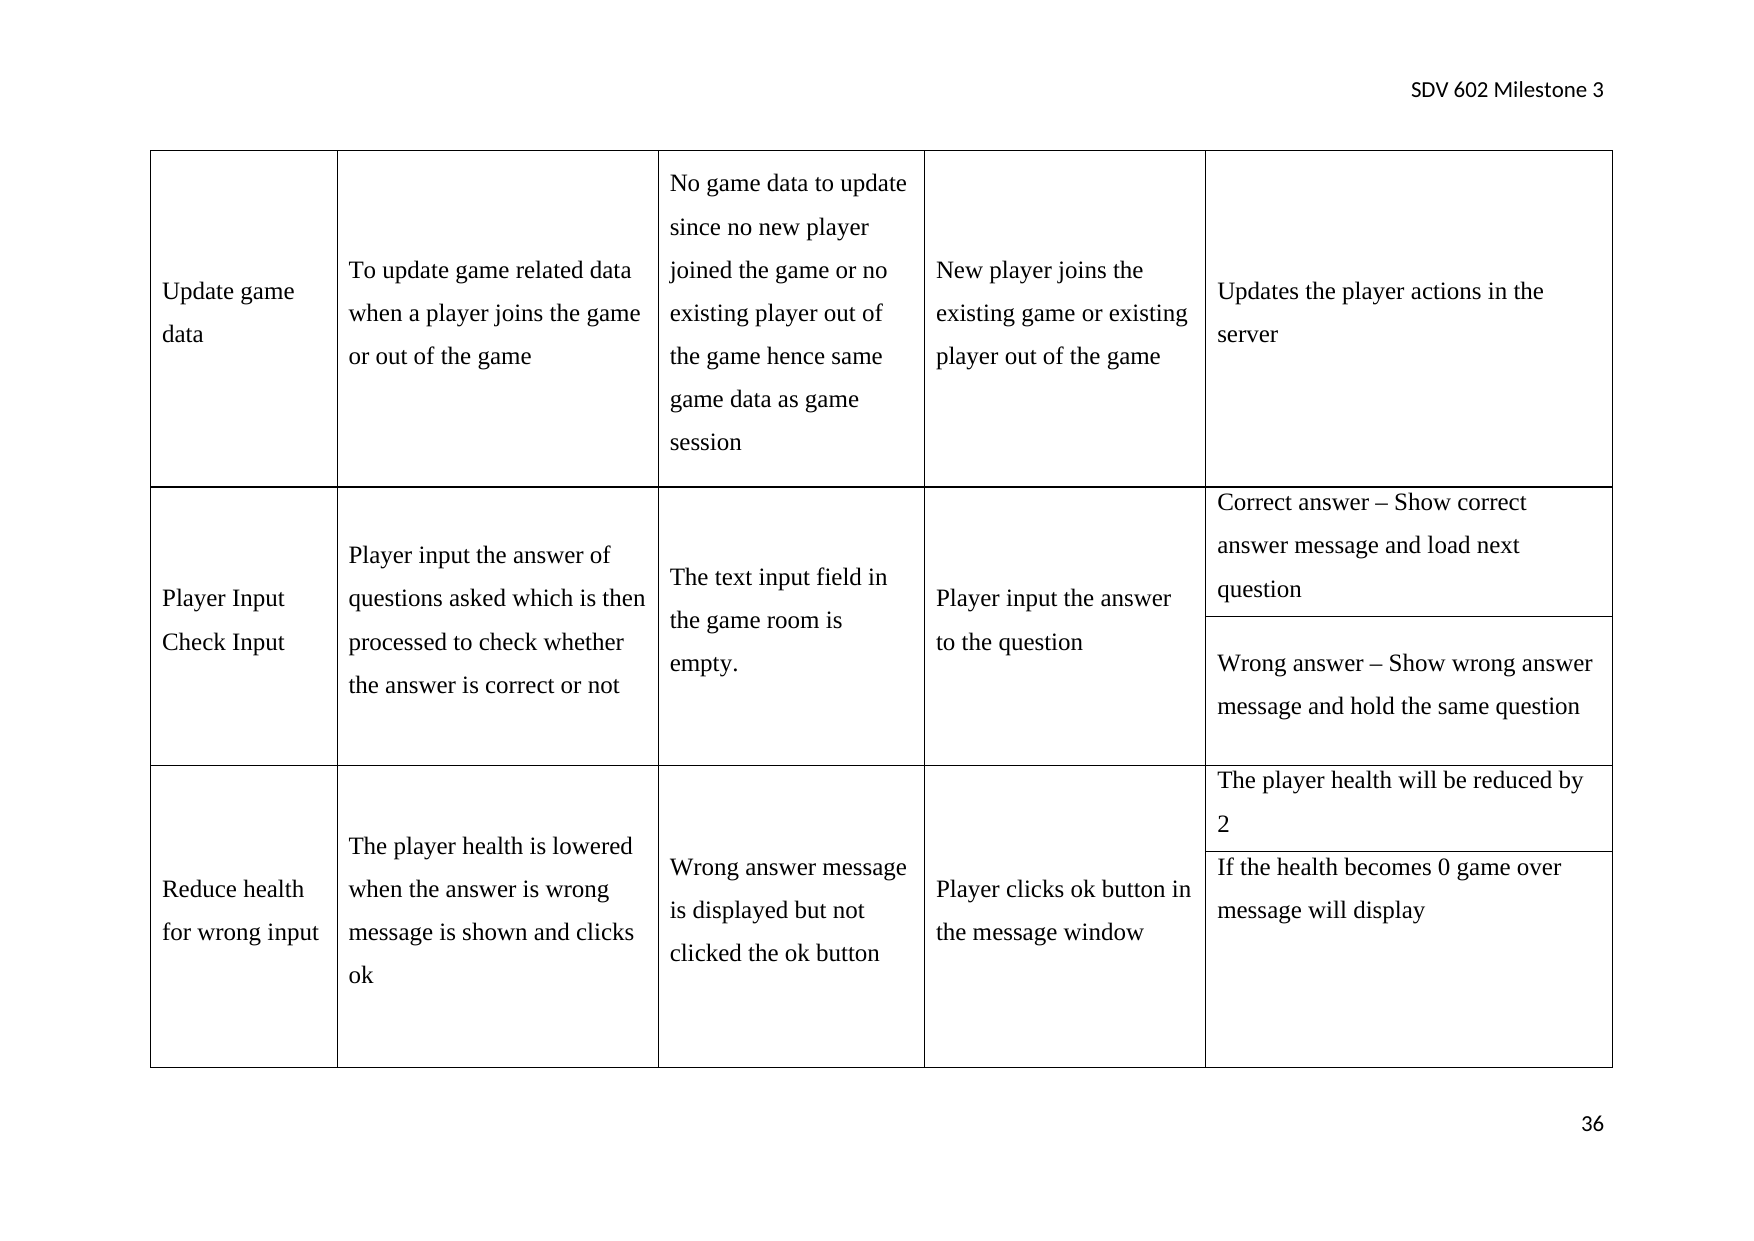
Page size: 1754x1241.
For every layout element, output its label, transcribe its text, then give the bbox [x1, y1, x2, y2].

table_cell To update game related data when a player joins the game or out of the game [338, 151, 658, 486]
table_cell No game data to update since no new player joined the game or no existing player out of the game hence same game data as game session [659, 151, 924, 486]
table_cell Player clicks ok button in the message window [925, 766, 1205, 1067]
table_cell Wrong answer – Show wrong answer message and hold the same question [1206, 617, 1612, 764]
table_cell Correct answer – Show correct answer message and load next question [1206, 488, 1612, 616]
table_cell Wrong answer message is displayed but not clicked the ok button [659, 766, 924, 1067]
table_cell Player input the answer to the question [925, 488, 1205, 764]
table_cell Reduce health for wrong input [151, 766, 337, 1067]
table_cell The player health is lowered when the answer is wrong message is shown and clicks ok [338, 766, 658, 1067]
table_cell The text input field in the game room is empty. [659, 488, 924, 764]
table_cell Updates the player actions in the server [1206, 151, 1612, 486]
table_cell The player health will be reduced by 2 [1206, 766, 1612, 851]
table_cell Player Input Check Input [151, 488, 337, 764]
table_cell If the health becomes 0 game over message will display [1206, 852, 1612, 1067]
table_cell Update game data [151, 151, 337, 486]
table_cell Player input the answer of questions asked which is then processed to check whether the answer is correct or not [338, 488, 658, 764]
table_cell New player joins the existing game or existing player out of the game [925, 151, 1205, 486]
